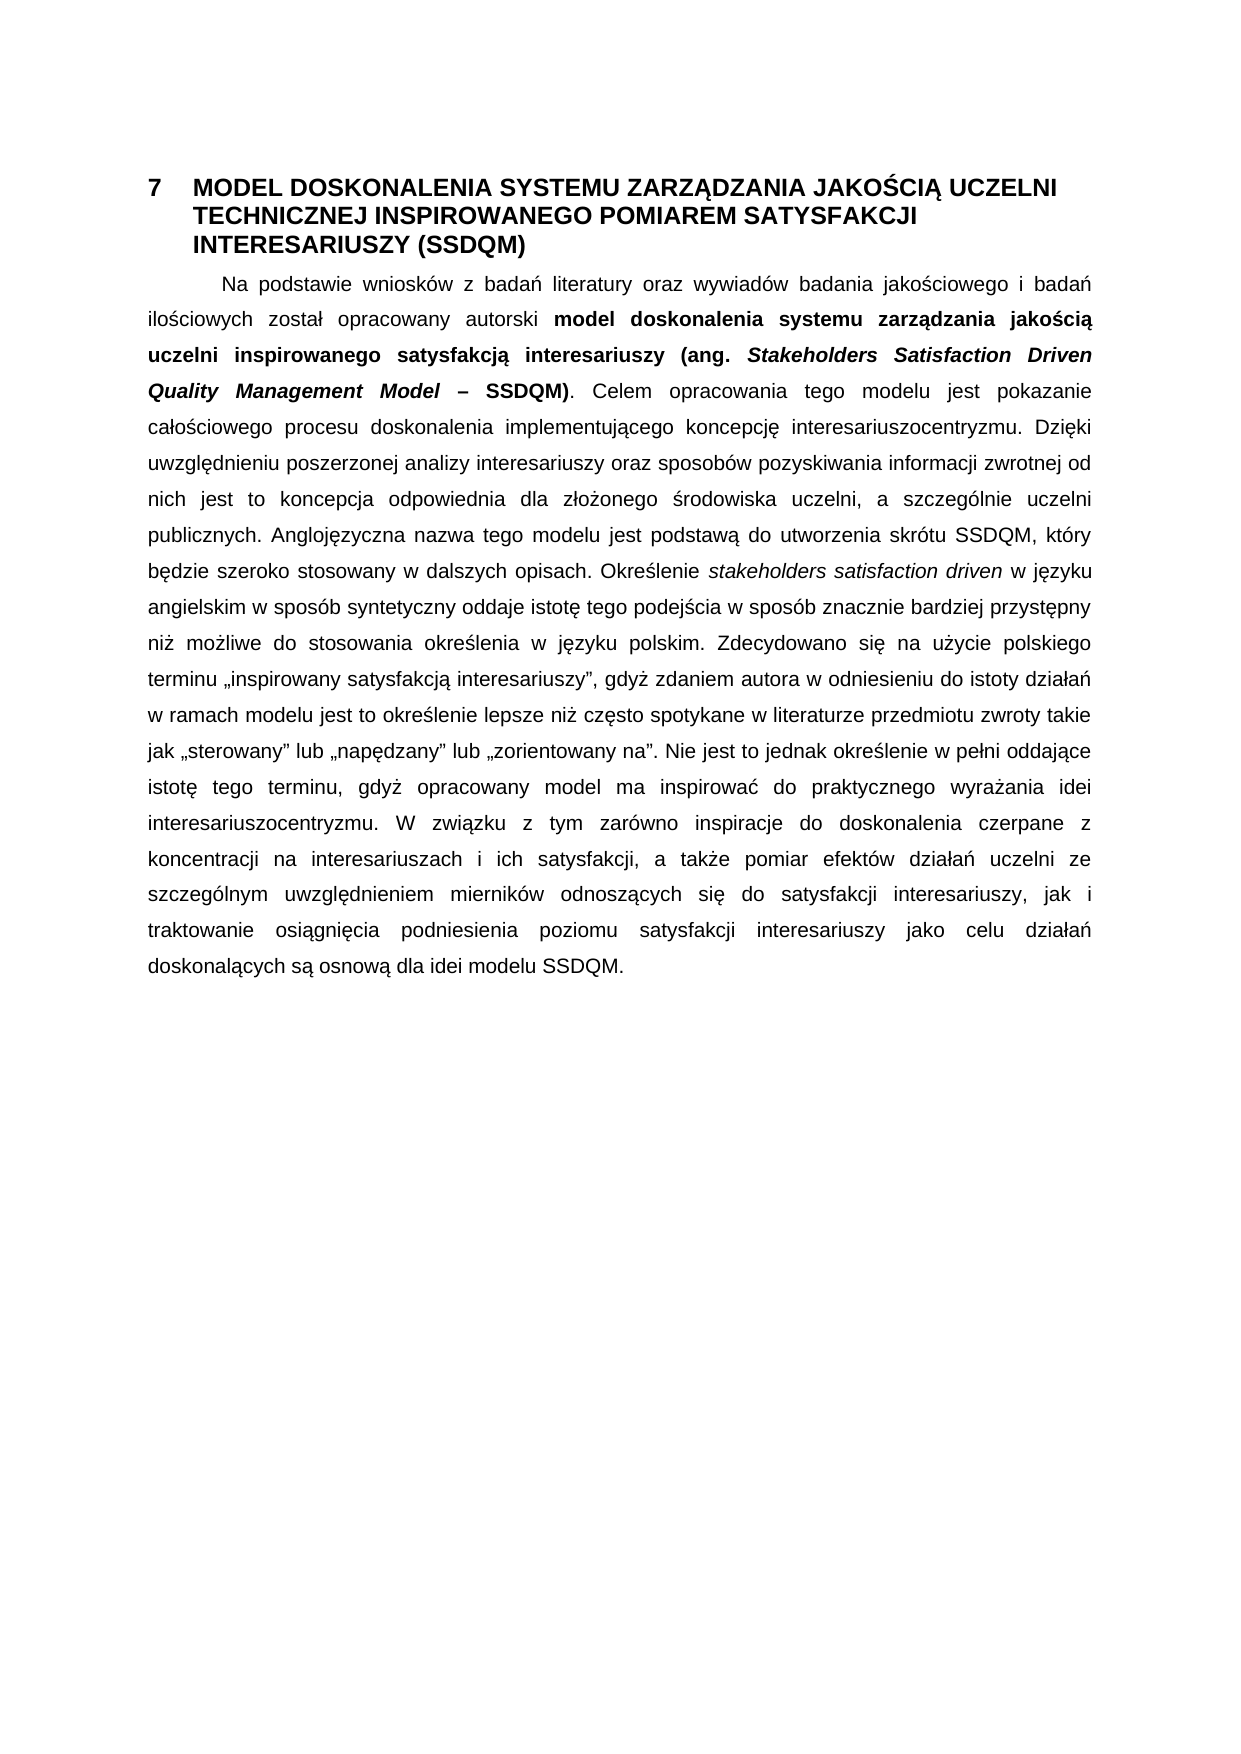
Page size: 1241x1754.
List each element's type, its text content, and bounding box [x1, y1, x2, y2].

subtitle Model doskonalenia Systemu Zarządzania Jakością uczelni technicznej inspirowanego pomiarem satysfakcji interesariuszy (SSDQM) [148, 173, 1093, 259]
text Na podstawie wniosków z badań literatury oraz wywiadów badania jakościowego i badań ilościowych został opracowany autorski model doskonalenia systemu zarządzania jakością uczelni inspirowanego satysfakcją interesariuszy (ang. Stakeholders Satisfaction Driven Quality Management Model – SSDQM). Celem opracowania tego modelu jest pokazanie całościowego procesu doskonalenia implementującego koncepcję interesariuszocentryzmu. Dzięki uwzględnieniu poszerzonej analizy interesariuszy oraz sposobów pozyskiwania informacji zwrotnej od nich jest to koncepcja odpowiednia dla złożonego środowiska uczelni, a szczególnie uczelni publicznych. Anglojęzyczna nazwa tego modelu jest podstawą do utworzenia skrótu SSDQM, który będzie szeroko stosowany w dalszych opisach. Określenie stakeholders satisfaction driven w języku angielskim w sposób syntetyczny oddaje istotę tego podejścia w sposób znacznie bardziej przystępny niż możliwe do stosowania określenia w języku polskim. Zdecydowano się na użycie polskiego terminu „inspirowany satysfakcją interesariuszy”, gdyż zdaniem autora w odniesieniu do istoty działań w ramach modelu jest to określenie lepsze niż często spotykane w literaturze przedmiotu zwroty takie jak „sterowany” lub „napędzany” lub „zorientowany na”. Nie jest to jednak określenie w pełni oddające istotę tego terminu, gdyż opracowany model ma inspirować do praktycznego wyrażania idei interesariuszocentryzmu. W związku z tym zarówno inspiracje do doskonalenia czerpane z koncentracji na interesariuszach i ich satysfakcji, a także pomiar efektów działań uczelni ze szczególnym uwzględnieniem mierników odnoszących się do satysfakcji interesariuszy, jak i traktowanie osiągnięcia podniesienia poziomu satysfakcji interesariuszy jako celu działań doskonalących są osnową dla idei modelu SSDQM. [148, 271, 1093, 978]
